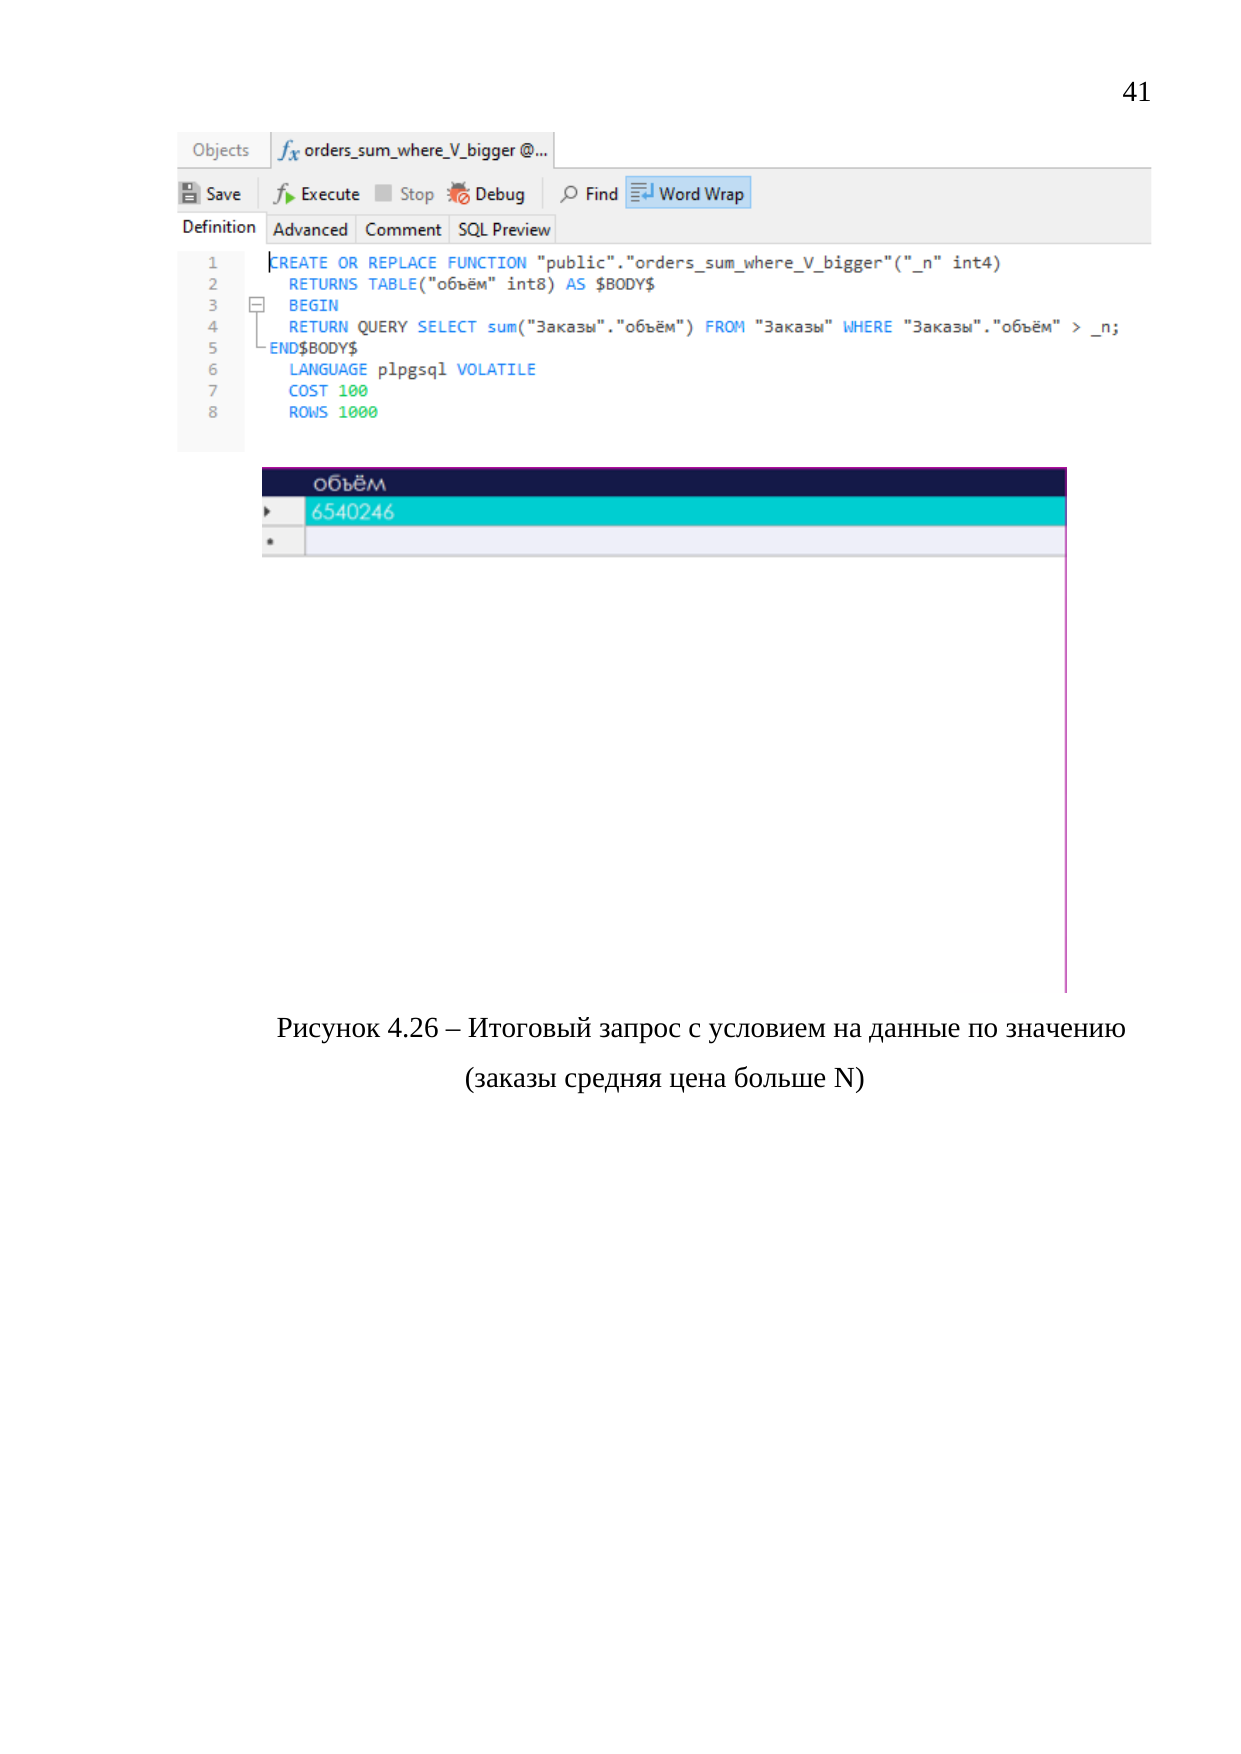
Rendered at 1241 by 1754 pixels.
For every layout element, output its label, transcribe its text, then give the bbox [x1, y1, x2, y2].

picture [177, 132, 1152, 452]
picture [262, 467, 1067, 993]
text Рисунок 4.26 – Итоговый запрос с условием на данные по значению (заказы средняя цена больше N) [177, 1010, 1152, 1093]
